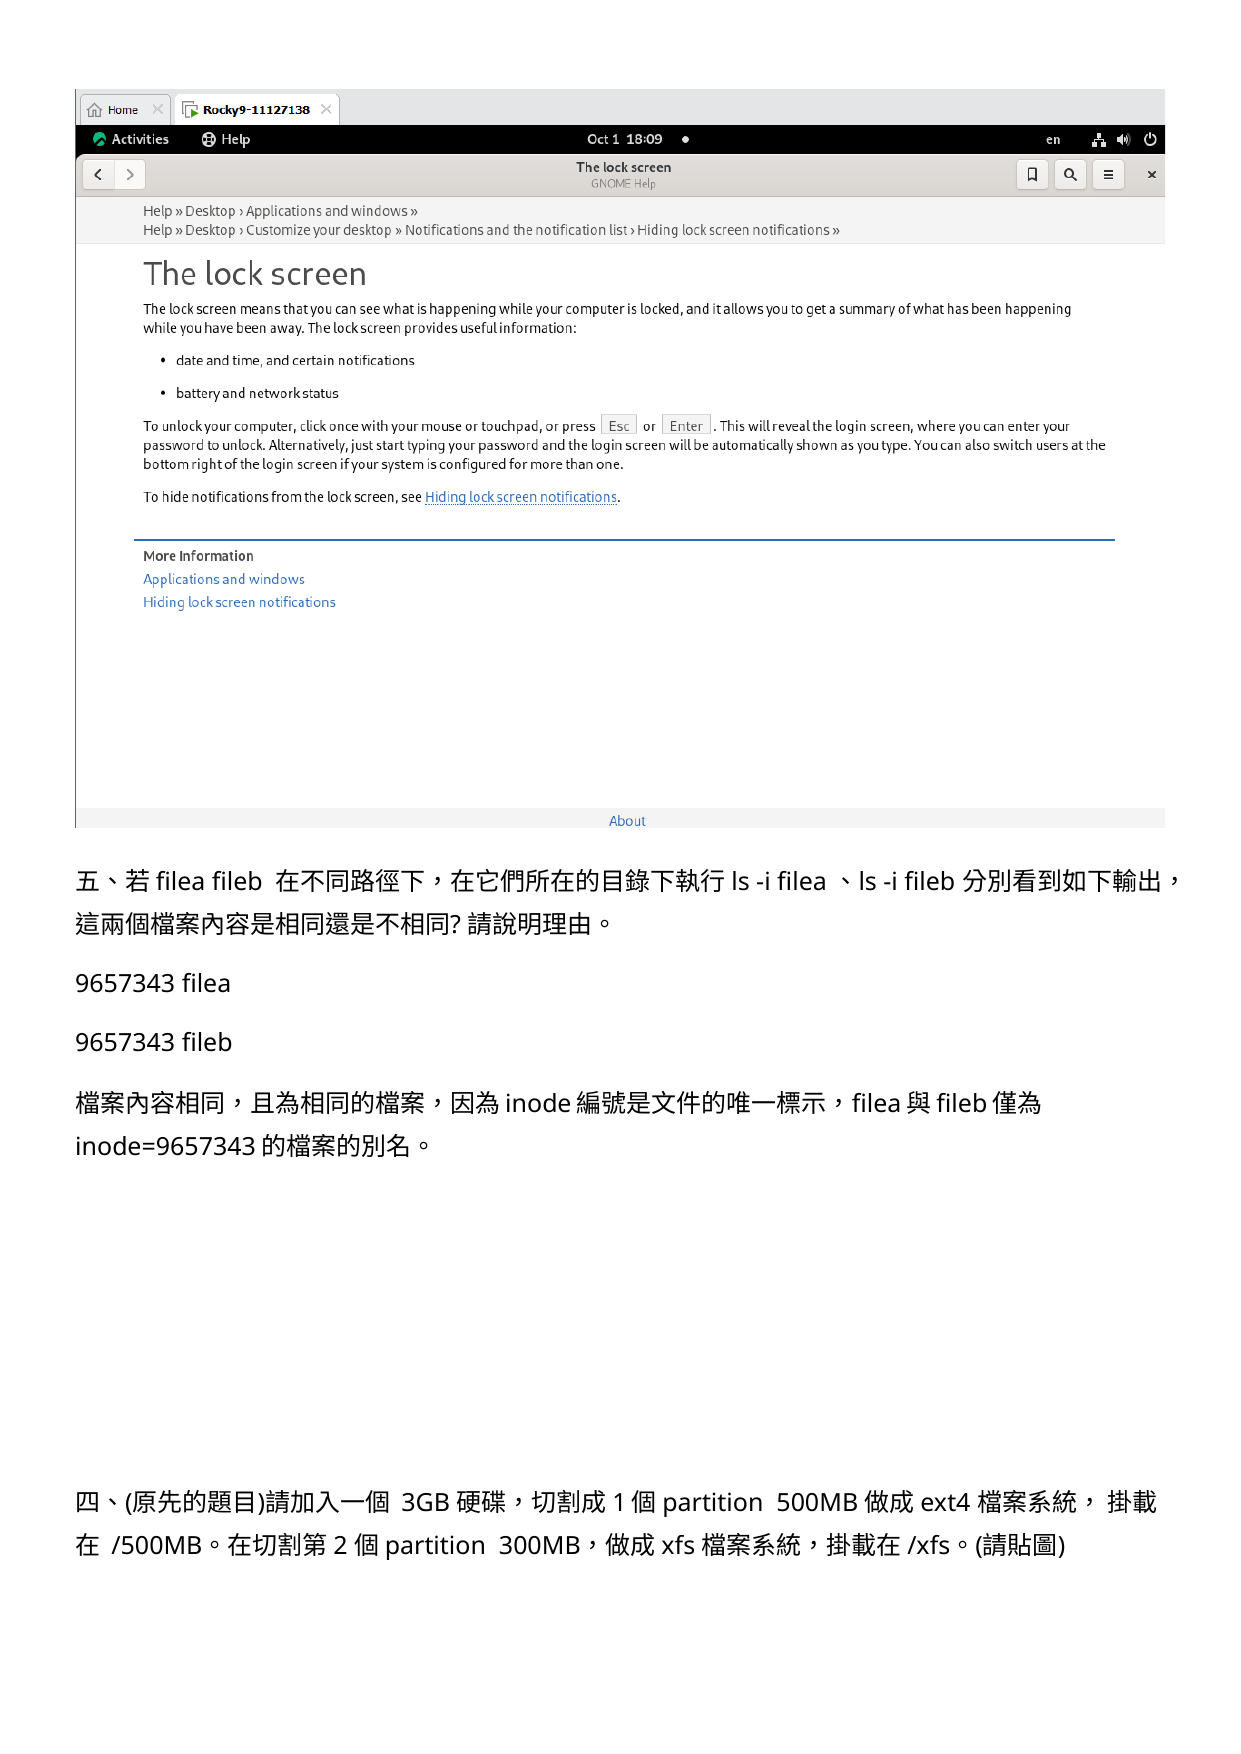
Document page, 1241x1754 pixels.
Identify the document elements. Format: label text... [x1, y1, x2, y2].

text 9657343 filea [75, 964, 1165, 1001]
text 9657343 fileb [75, 1023, 1165, 1061]
text 五、若 filea fileb 在不同路徑下，在它們所在的目錄下執行 ls -i filea 、ls -i fileb 分別看到如下輸出，這兩個檔案內容是相同還是不相同? 請說明理由。 [75, 861, 1165, 942]
picture [75, 89, 1166, 828]
text 檔案內容相同，且為相同的檔案，因為inode編號是文件的唯一標示，filea與fileb僅為inode=9657343的檔案的別名。 [75, 1082, 1165, 1163]
text 四、(原先的題目)請加入一個 3GB 硬碟，切割成 1個 partition 500MB 做成 ext4 檔案系統， 掛載在 /500MB。在切割第 2 個 partition 300MB，做成 xfs 檔案系統，掛載在 /xfs。(請貼圖) [75, 1482, 1165, 1562]
